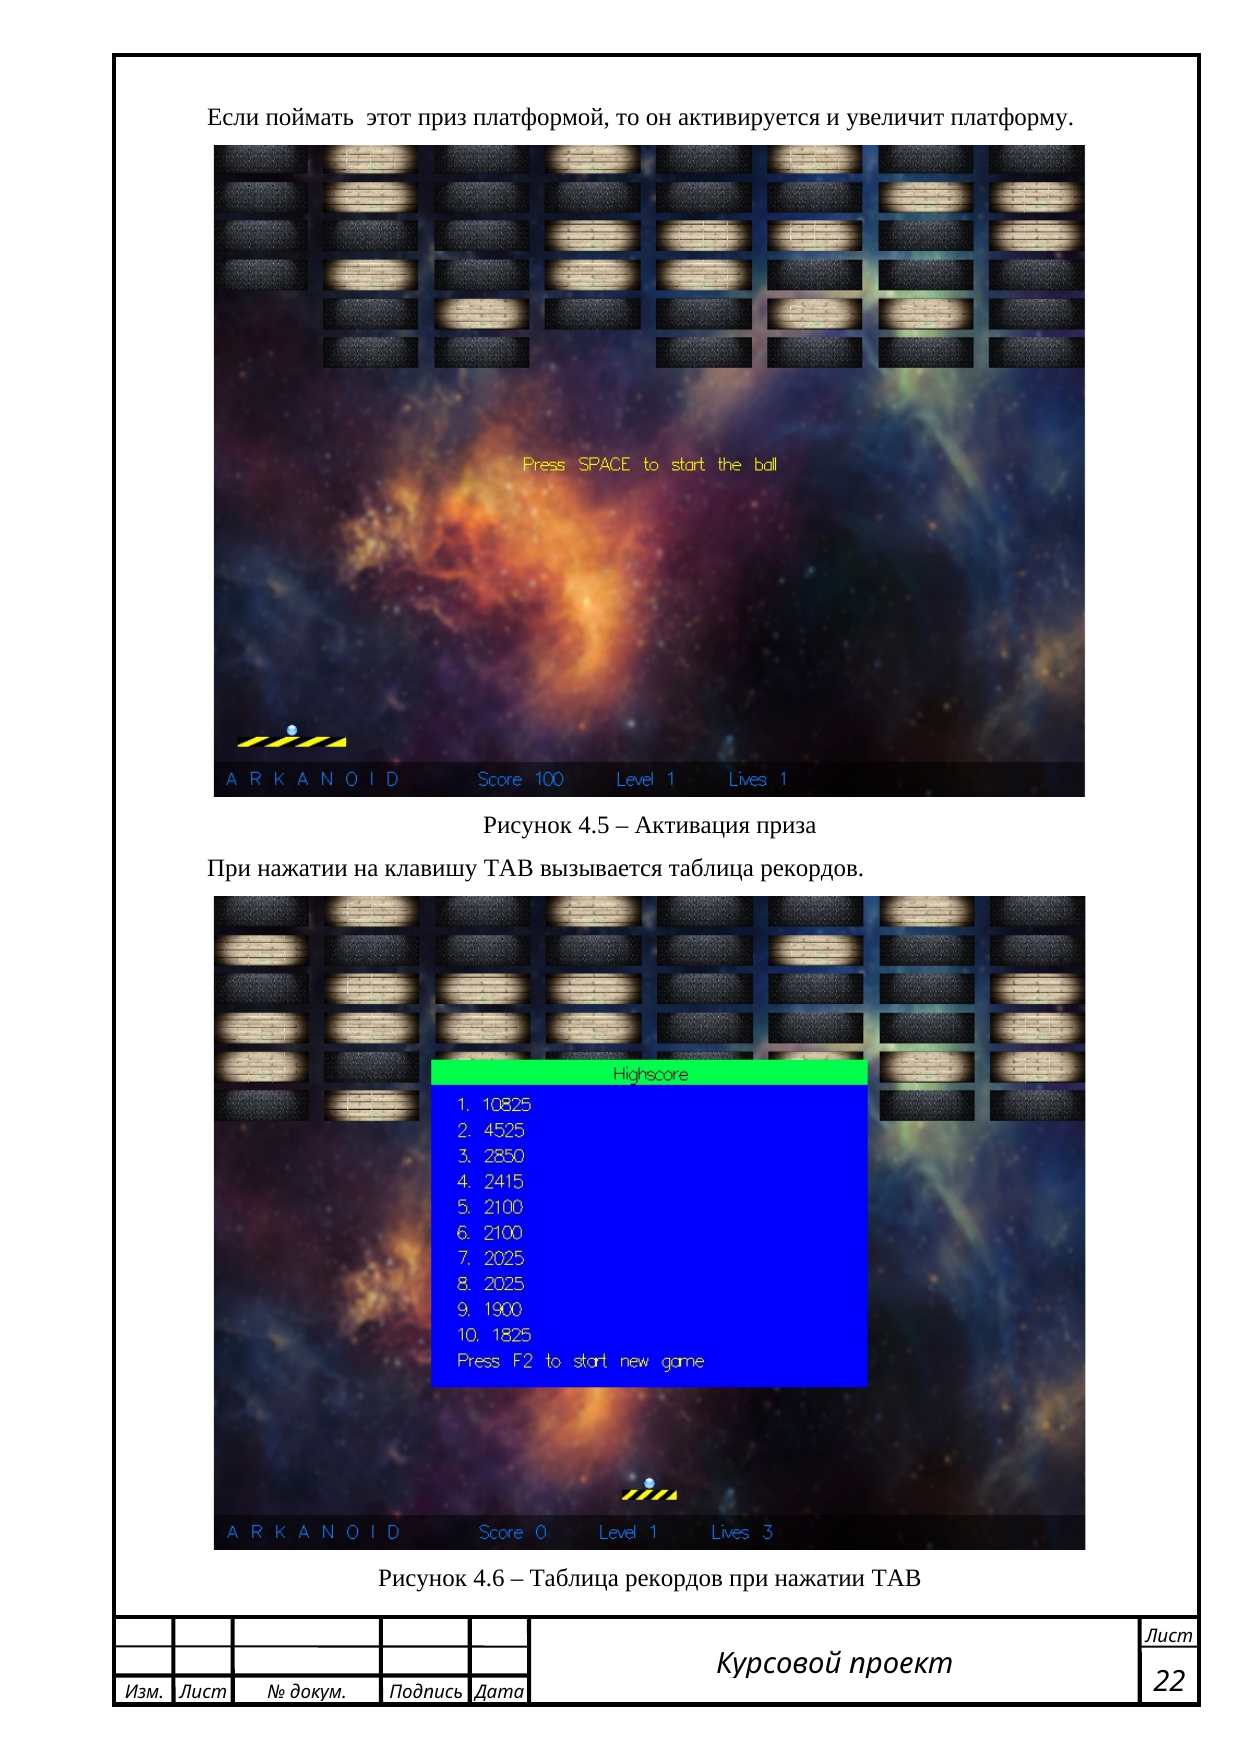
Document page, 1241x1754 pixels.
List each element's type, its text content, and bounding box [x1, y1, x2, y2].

text Рисунок 4.5 – Активация приза [133, 810, 1166, 839]
text Если поймать этот приз платформой, то он активируется и увеличит платформу. [133, 102, 1166, 131]
picture [213, 896, 1086, 1550]
text При нажатии на клавишу TAB вызывается таблица рекордов. [133, 853, 1166, 882]
picture [213, 145, 1086, 797]
text Рисунок 4.6 – Таблица рекордов при нажатии TAB [133, 1563, 1166, 1592]
